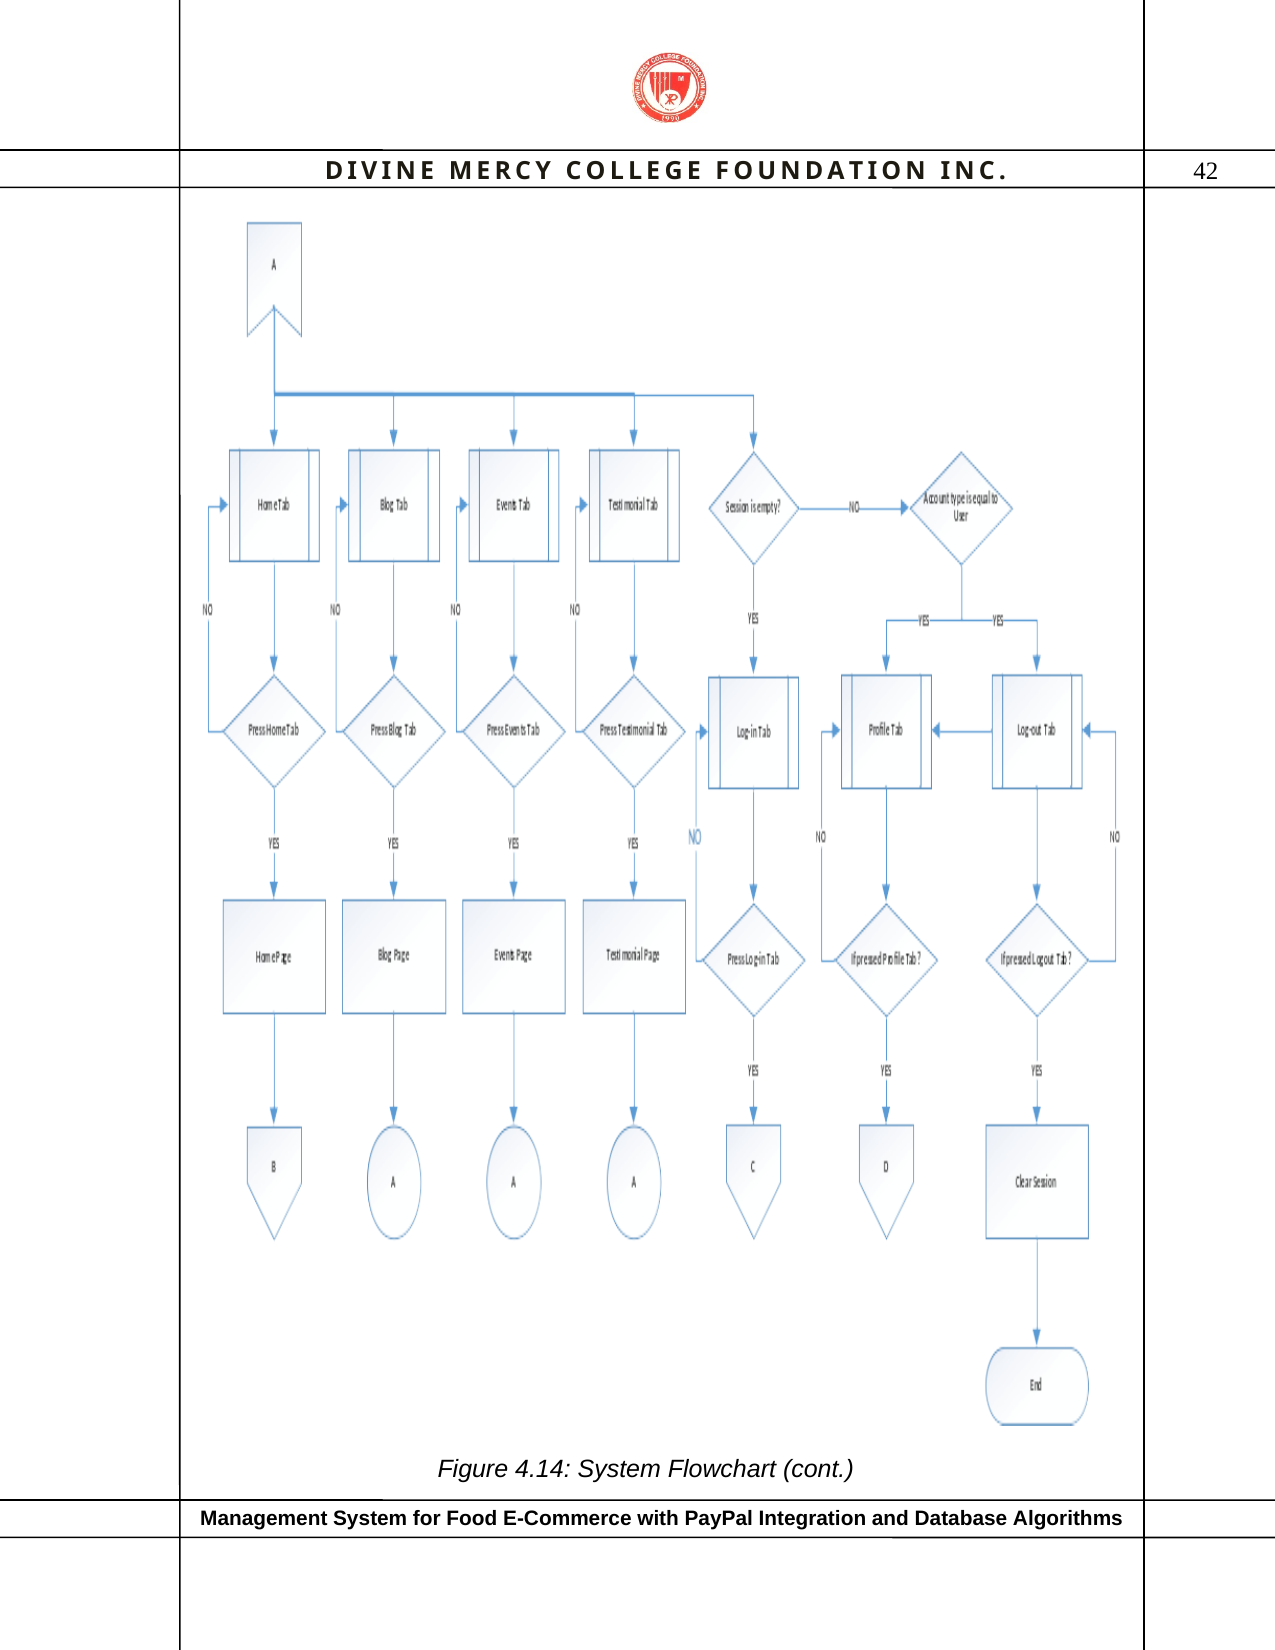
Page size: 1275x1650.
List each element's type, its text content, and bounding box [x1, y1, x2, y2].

text Figure 4.14: System Flowchart (cont.) [187, 1454, 1106, 1483]
picture [632, 52, 709, 123]
